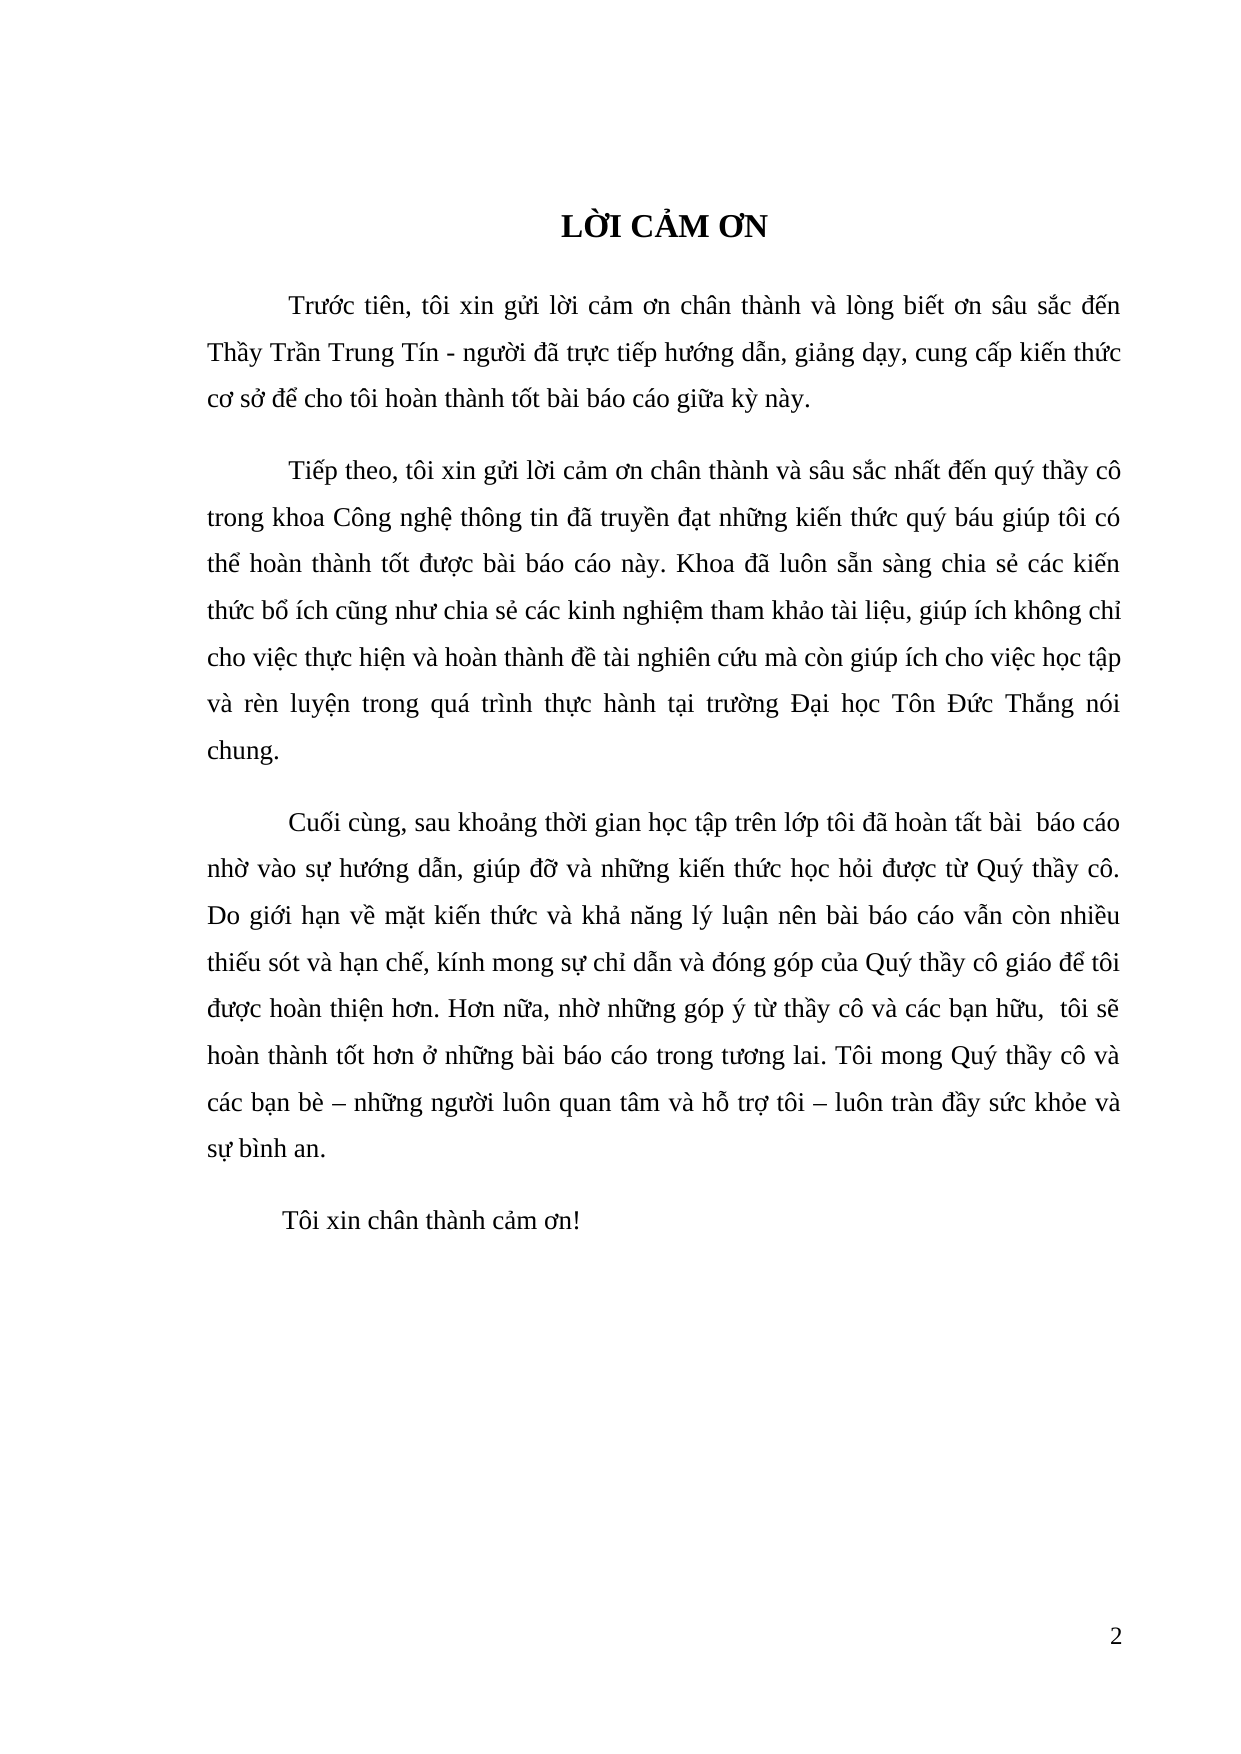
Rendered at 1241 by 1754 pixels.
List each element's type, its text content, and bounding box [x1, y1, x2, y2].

text Tôi xin chân thành cảm ơn! [207, 1204, 1122, 1235]
text LỜI CẢM ƠN [207, 207, 1122, 245]
text Cuối cùng, sau khoảng thời gian học tập trên lớp tôi đã hoàn tất bài báo cáo nhờ vào sự hướng dẫn, giúp đỡ và những kiến thức học hỏi được từ Quý thầy cô. Do giới hạn về mặt kiến thức và khả năng lý luận nên bài báo cáo vẫn còn nhiều thiếu sót và hạn chế, kính mong sự chỉ dẫn và đóng góp của Quý thầy cô giáo để tôi được hoàn thiện hơn. Hơn nữa, nhờ những góp ý từ thầy cô và các bạn hữu, tôi sẽ hoàn thành tốt hơn ở những bài báo cáo trong tương lai. Tôi mong Quý thầy cô và các bạn bè – những người luôn quan tâm và hỗ trợ tôi – luôn tràn đầy sức khỏe và sự bình an. [207, 806, 1122, 1164]
text Tiếp theo, tôi xin gửi lời cảm ơn chân thành và sâu sắc nhất đến quý thầy cô trong khoa Công nghệ thông tin đã truyền đạt những kiến thức quý báu giúp tôi có thể hoàn thành tốt được bài báo cáo này. Khoa đã luôn sẵn sàng chia sẻ các kiến thức bổ ích cũng như chia sẻ các kinh nghiệm tham khảo tài liệu, giúp ích không chỉ cho việc thực hiện và hoàn thành đề tài nghiên cứu mà còn giúp ích cho việc học tập và rèn luyện trong quá trình thực hành tại trường Đại học Tôn Đức Thắng nói chung. [207, 454, 1122, 765]
text Trước tiên, tôi xin gửi lời cảm ơn chân thành và lòng biết ơn sâu sắc đến Thầy Trần Trung Tín - người đã trực tiếp hướng dẫn, giảng dạy, cung cấp kiến thức cơ sở để cho tôi hoàn thành tốt bài báo cáo giữa kỳ này. [207, 289, 1122, 414]
